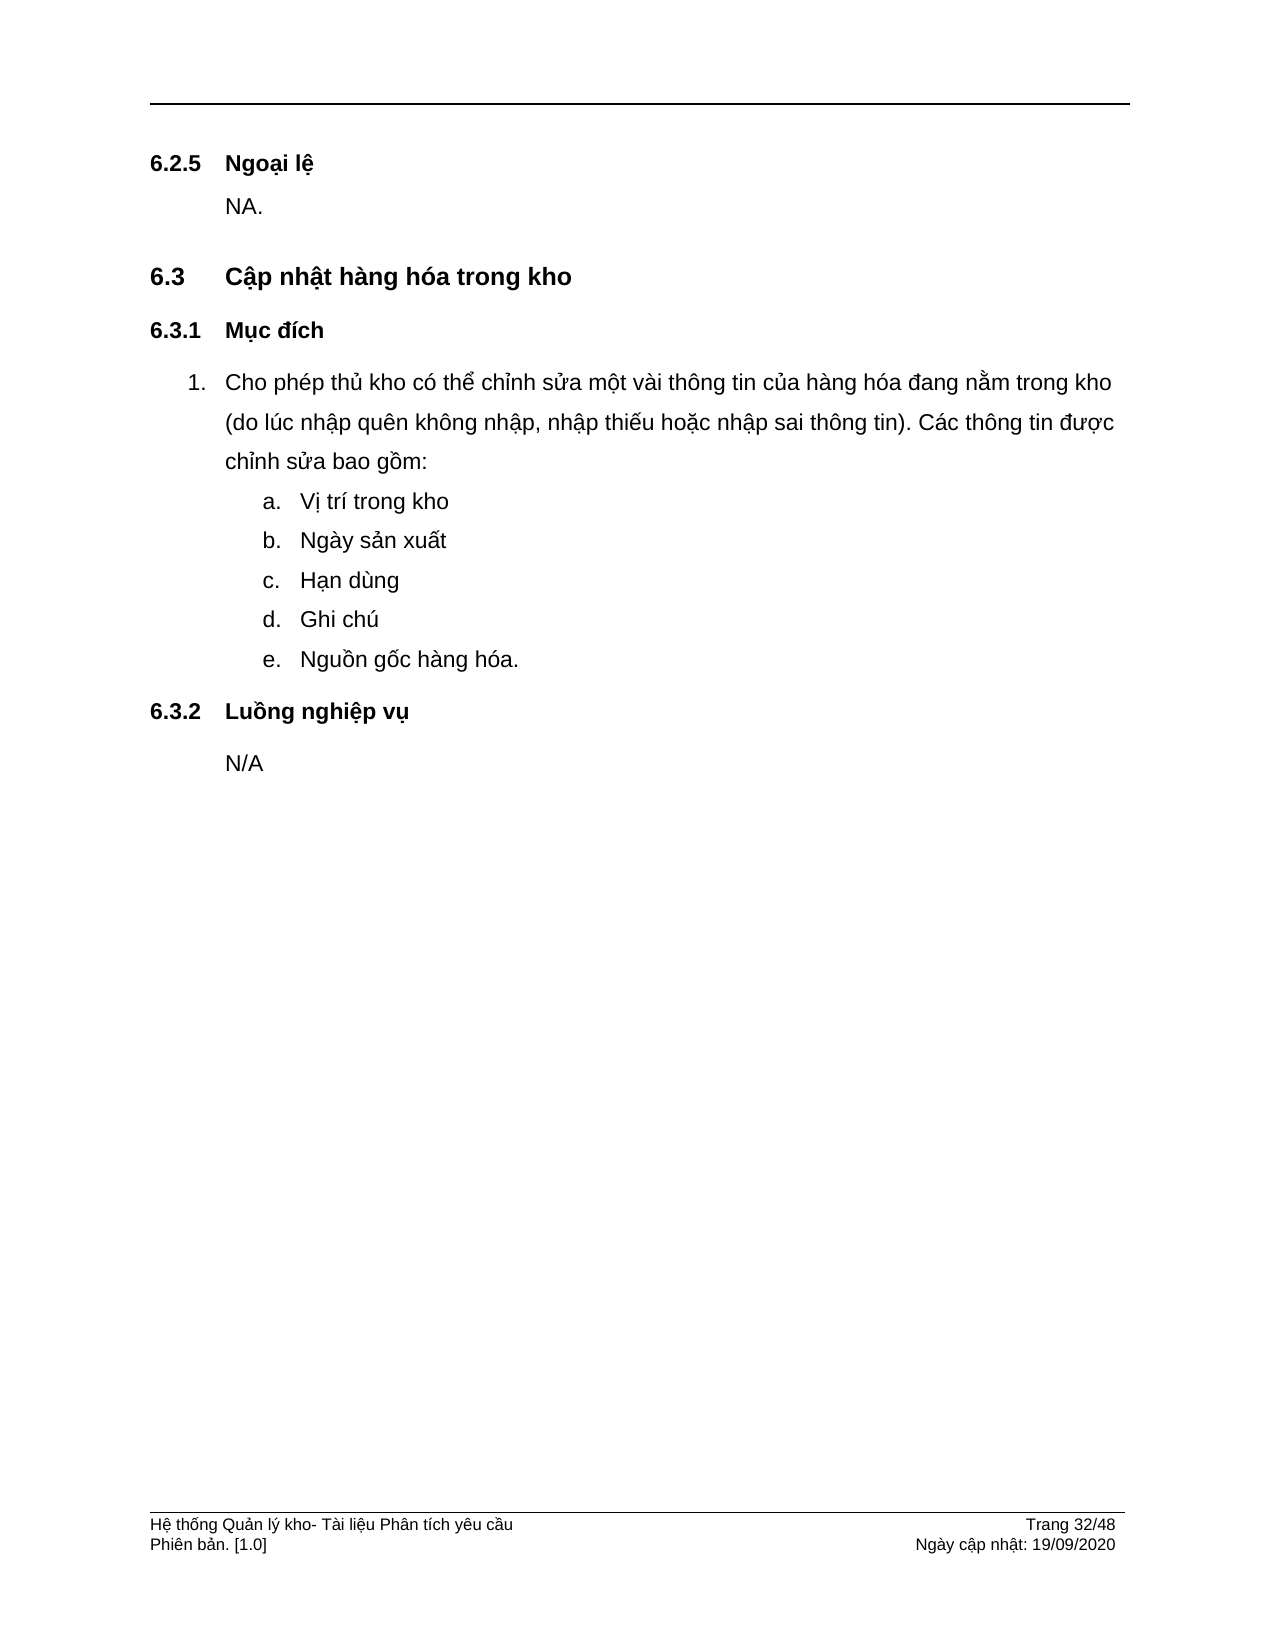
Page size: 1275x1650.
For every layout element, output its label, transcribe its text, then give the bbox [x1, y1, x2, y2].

subtitle Luồng nghiệp vụ [150, 698, 1125, 724]
list Ngày sản xuất [262, 527, 1125, 554]
list Hạn dùng [262, 567, 1125, 593]
subtitle Mục đích [150, 317, 1125, 344]
text NA. [150, 193, 1125, 219]
list Ghi chú [262, 606, 1125, 633]
subtitle Ngoại lệ [150, 150, 1125, 176]
text N/A [150, 750, 1125, 776]
list Nguồn gốc hàng hóa. [262, 646, 1125, 672]
subtitle Cập nhật hàng hóa trong kho [150, 262, 1125, 291]
list Vị trí trong kho [262, 488, 1125, 514]
list Cho phép thủ kho có thể chỉnh sửa một vài thông tin của hàng hóa đang nằm trong kho (do lúc nhập quên không nhập, nhập thiếu hoặc nhập sai thông tin). Các thông tin được chỉnh sửa bao gồm: [187, 369, 1125, 475]
